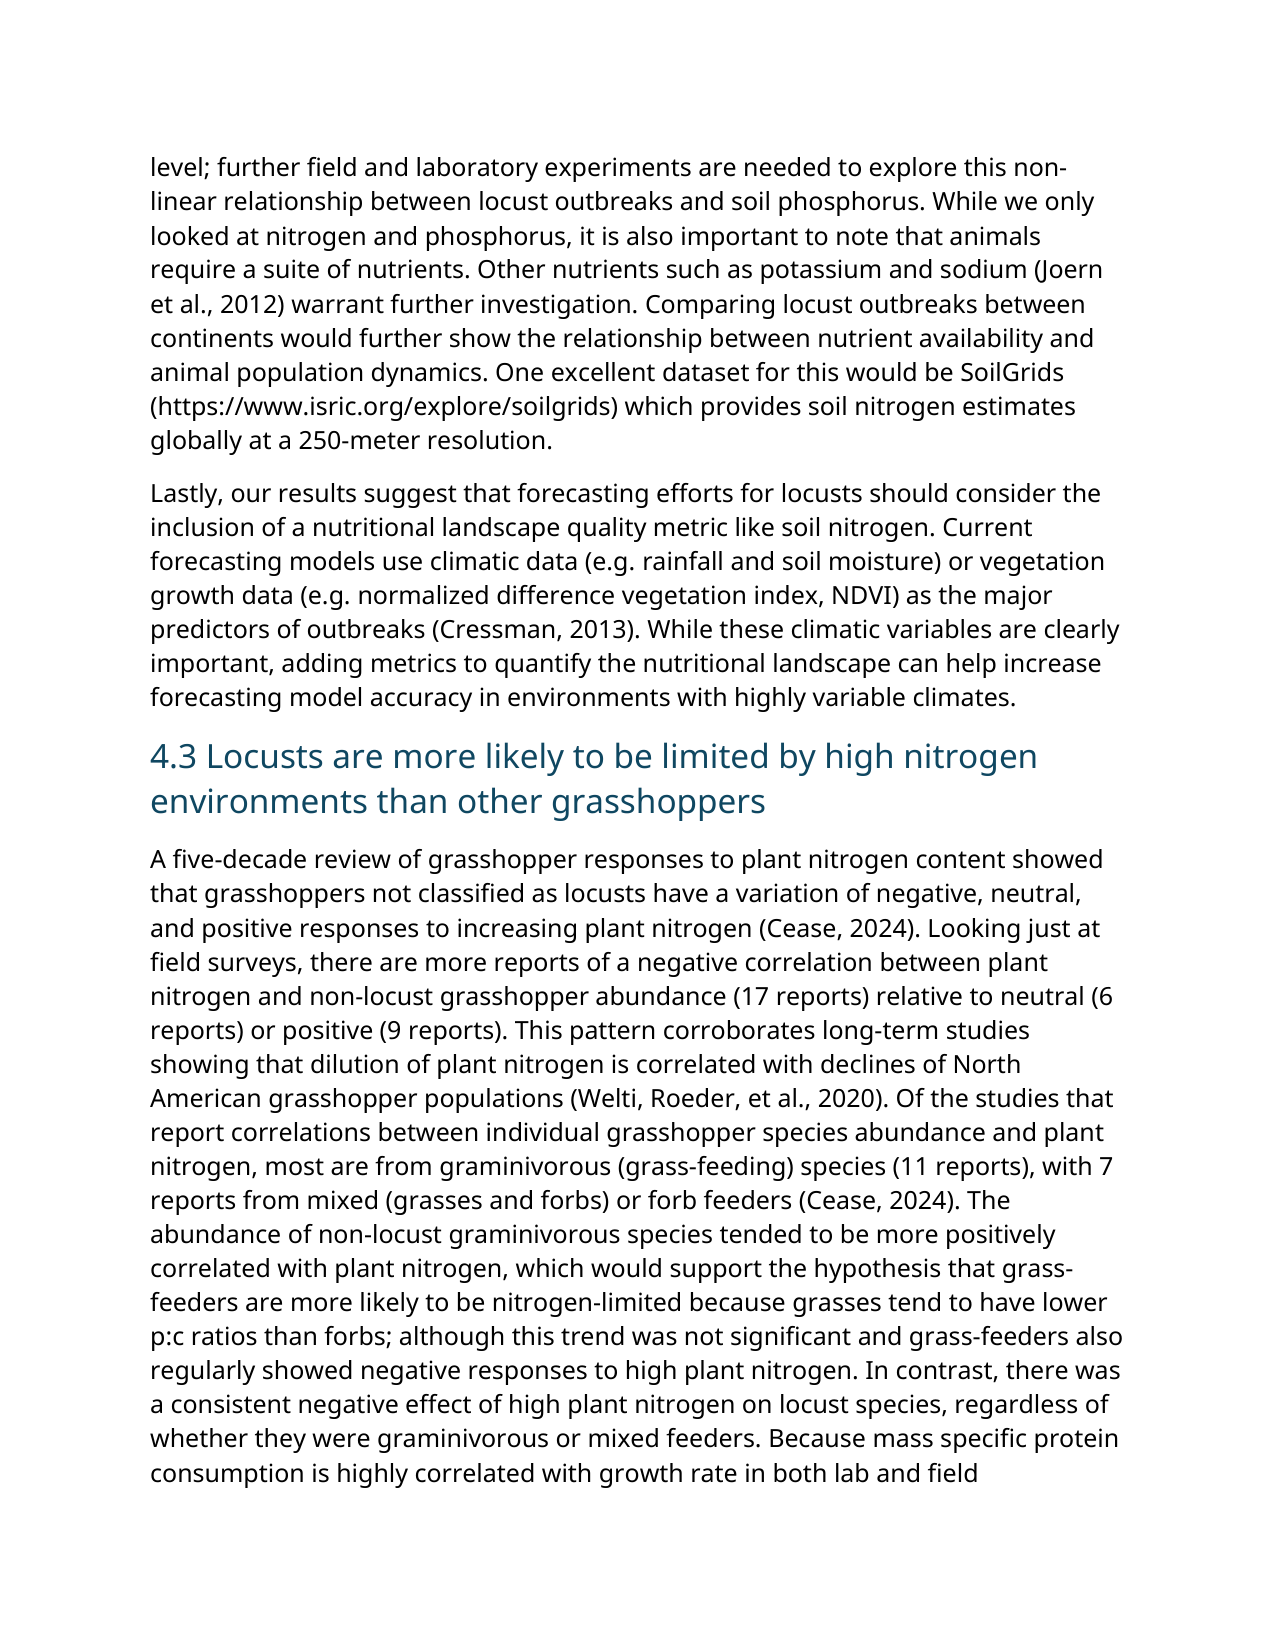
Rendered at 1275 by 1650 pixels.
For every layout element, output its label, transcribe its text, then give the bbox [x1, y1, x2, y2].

subtitle 4.3 Locusts are more likely to be limited by high nitrogen environments than other grasshoppers [150, 732, 1125, 823]
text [150, 842, 1125, 1489]
text Lastly, our results suggest that forecasting efforts for locusts should consider the inclusion of a nutritional landscape quality metric like soil nitrogen. Current forecasting models use climatic data (e.g. rainfall and soil moisture) or vegetation growth data (e.g. normalized difference vegetation index, NDVI) as the major predictors of outbreaks (Cressman, 2013). While these climatic variables are clearly important, adding metrics to quantify the nutritional landscape can help increase forecasting model accuracy in environments with highly variable climates. [150, 475, 1125, 714]
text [150, 150, 1125, 457]
